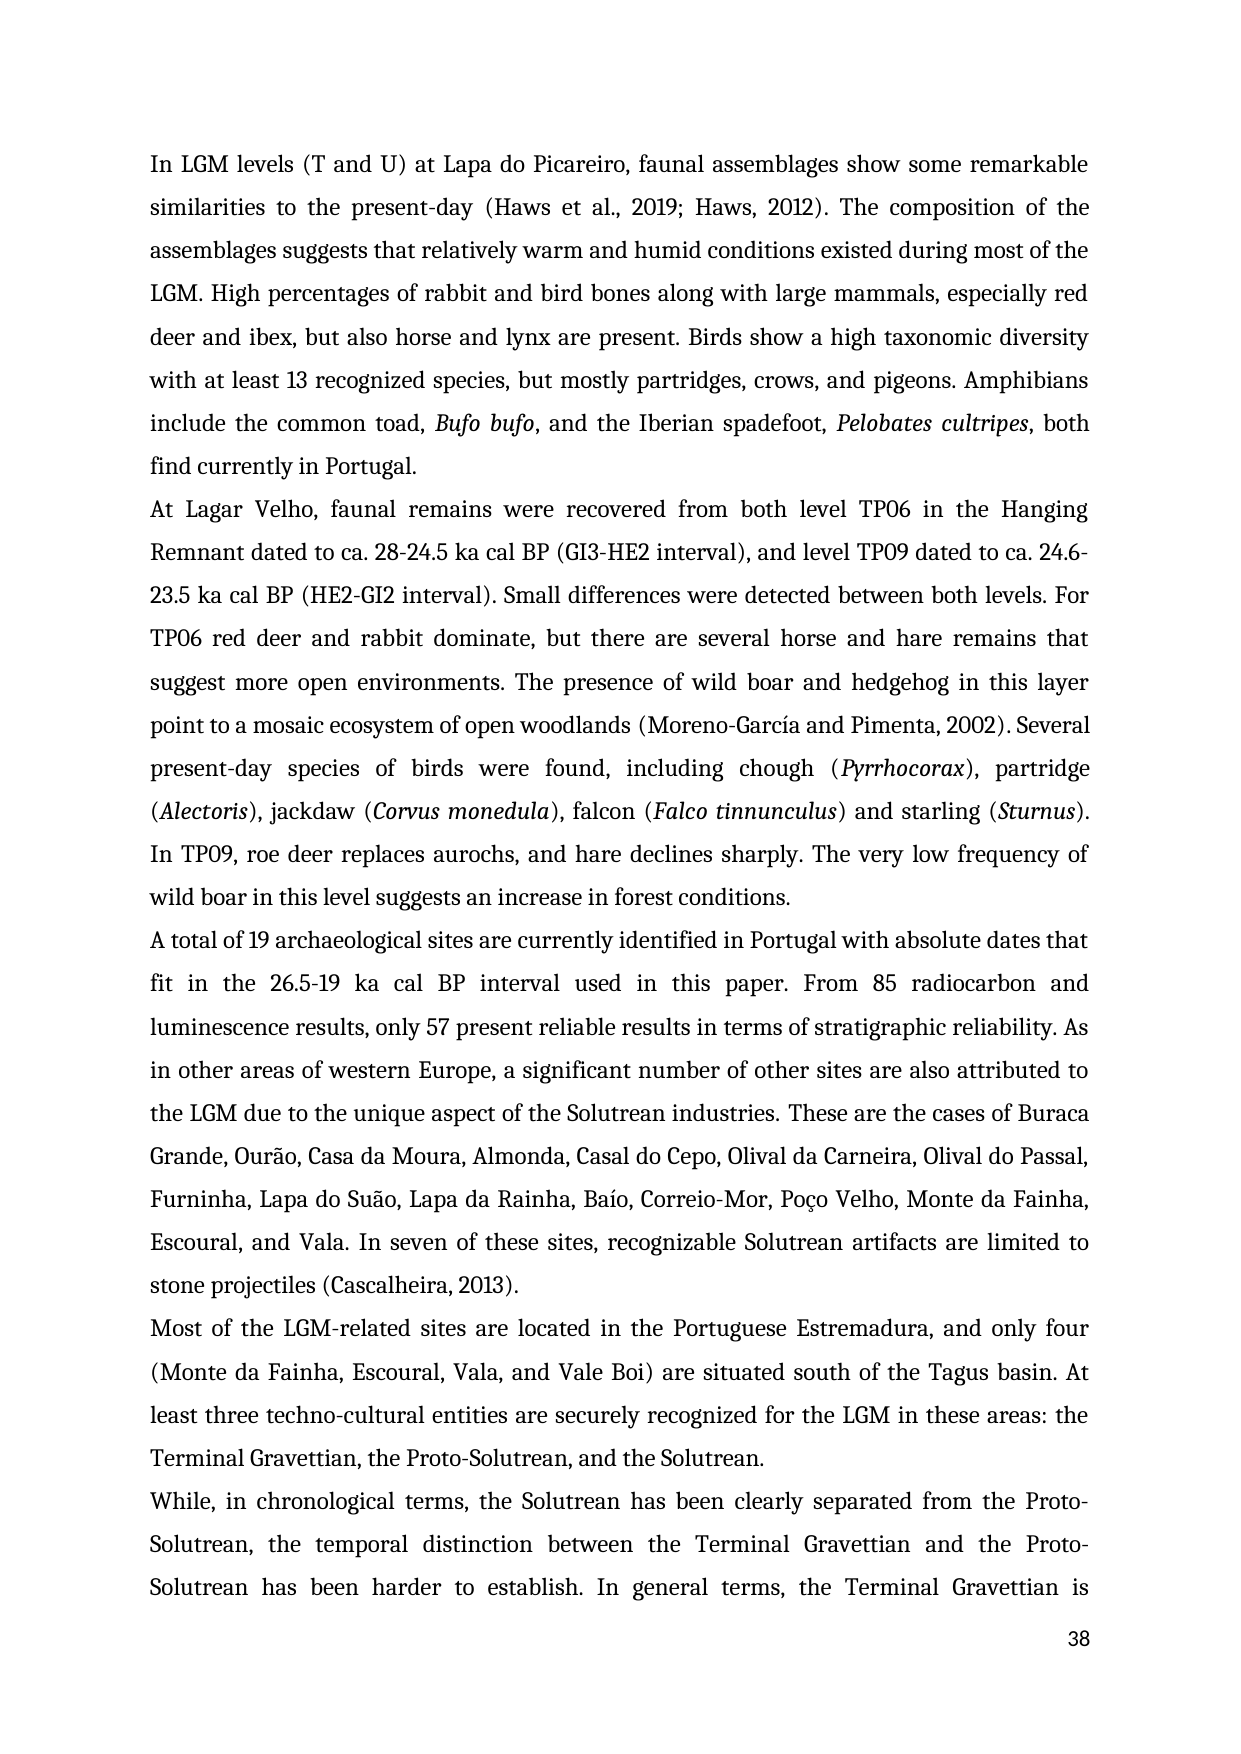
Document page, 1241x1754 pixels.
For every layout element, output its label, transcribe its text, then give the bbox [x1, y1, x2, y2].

text Most of the LGM-related sites are located in the Portuguese Estremadura, and only four (Monte da Fainha, Escoural, Vala, and Vale Boi) are situated south of the Tagus basin. At least three techno-cultural entities are securely recognized for the LGM in these areas: the Terminal Gravettian, the Proto-Solutrean, and the Solutrean. [150, 1314, 1090, 1472]
text At Lagar Velho, faunal remains were recovered from both level TP06 in the Hanging Remnant dated to ca. 28-24.5 ka cal BP (GI3-HE2 interval), and level TP09 dated to ca. 24.6-23.5 ka cal BP (HE2-GI2 interval). Small differences were detected between both levels. For TP06 red deer and rabbit dominate, but there are several horse and hare remains that suggest more open environments. The presence of wild boar and hedgehog in this layer point to a mosaic ecosystem of open woodlands (Moreno-García and Pimenta, 2002). Several present-day species of birds were found, including chough (Pyrrhocorax), partridge (Alectoris), jackdaw (Corvus monedula), falcon (Falco tinnunculus) and starling (Sturnus). In TP09, roe deer replaces aurochs, and hare declines sharply. The very low frequency of wild boar in this level suggests an increase in forest conditions. [150, 495, 1090, 912]
text A total of 19 archaeological sites are currently identified in Portugal with absolute dates that fit in the 26.5-19 ka cal BP interval used in this paper. From 85 radiocarbon and luminescence results, only 57 present reliable results in terms of stratigraphic reliability. As in other areas of western Europe, a significant number of other sites are also attributed to the LGM due to the unique aspect of the Solutrean industries. These are the cases of Buraca Grande, Ourão, Casa da Moura, Almonda, Casal do Cepo, Olival da Carneira, Olival do Passal, Furninha, Lapa do Suão, Lapa da Rainha, Baío, Correio-Mor, Poço Velho, Monte da Fainha, Escoural, and Vala. In seven of these sites, recognizable Solutrean artifacts are limited to stone projectiles (Cascalheira, 2013). [150, 926, 1090, 1300]
text In LGM levels (T and U) at Lapa do Picareiro, faunal assemblages show some remarkable similarities to the present-day (Haws et al., 2019; Haws, 2012). The composition of the assemblages suggests that relatively warm and humid conditions existed during most of the LGM. High percentages of rabbit and bird bones along with large mammals, especially red deer and ibex, but also horse and lynx are present. Birds show a high taxonomic diversity with at least 13 recognized species, but mostly partridges, crows, and pigeons. Amphibians include the common toad, Bufo bufo, and the Iberian spadefoot, Pelobates cultripes, both find currently in Portugal. [150, 150, 1090, 481]
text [150, 1487, 1090, 1602]
